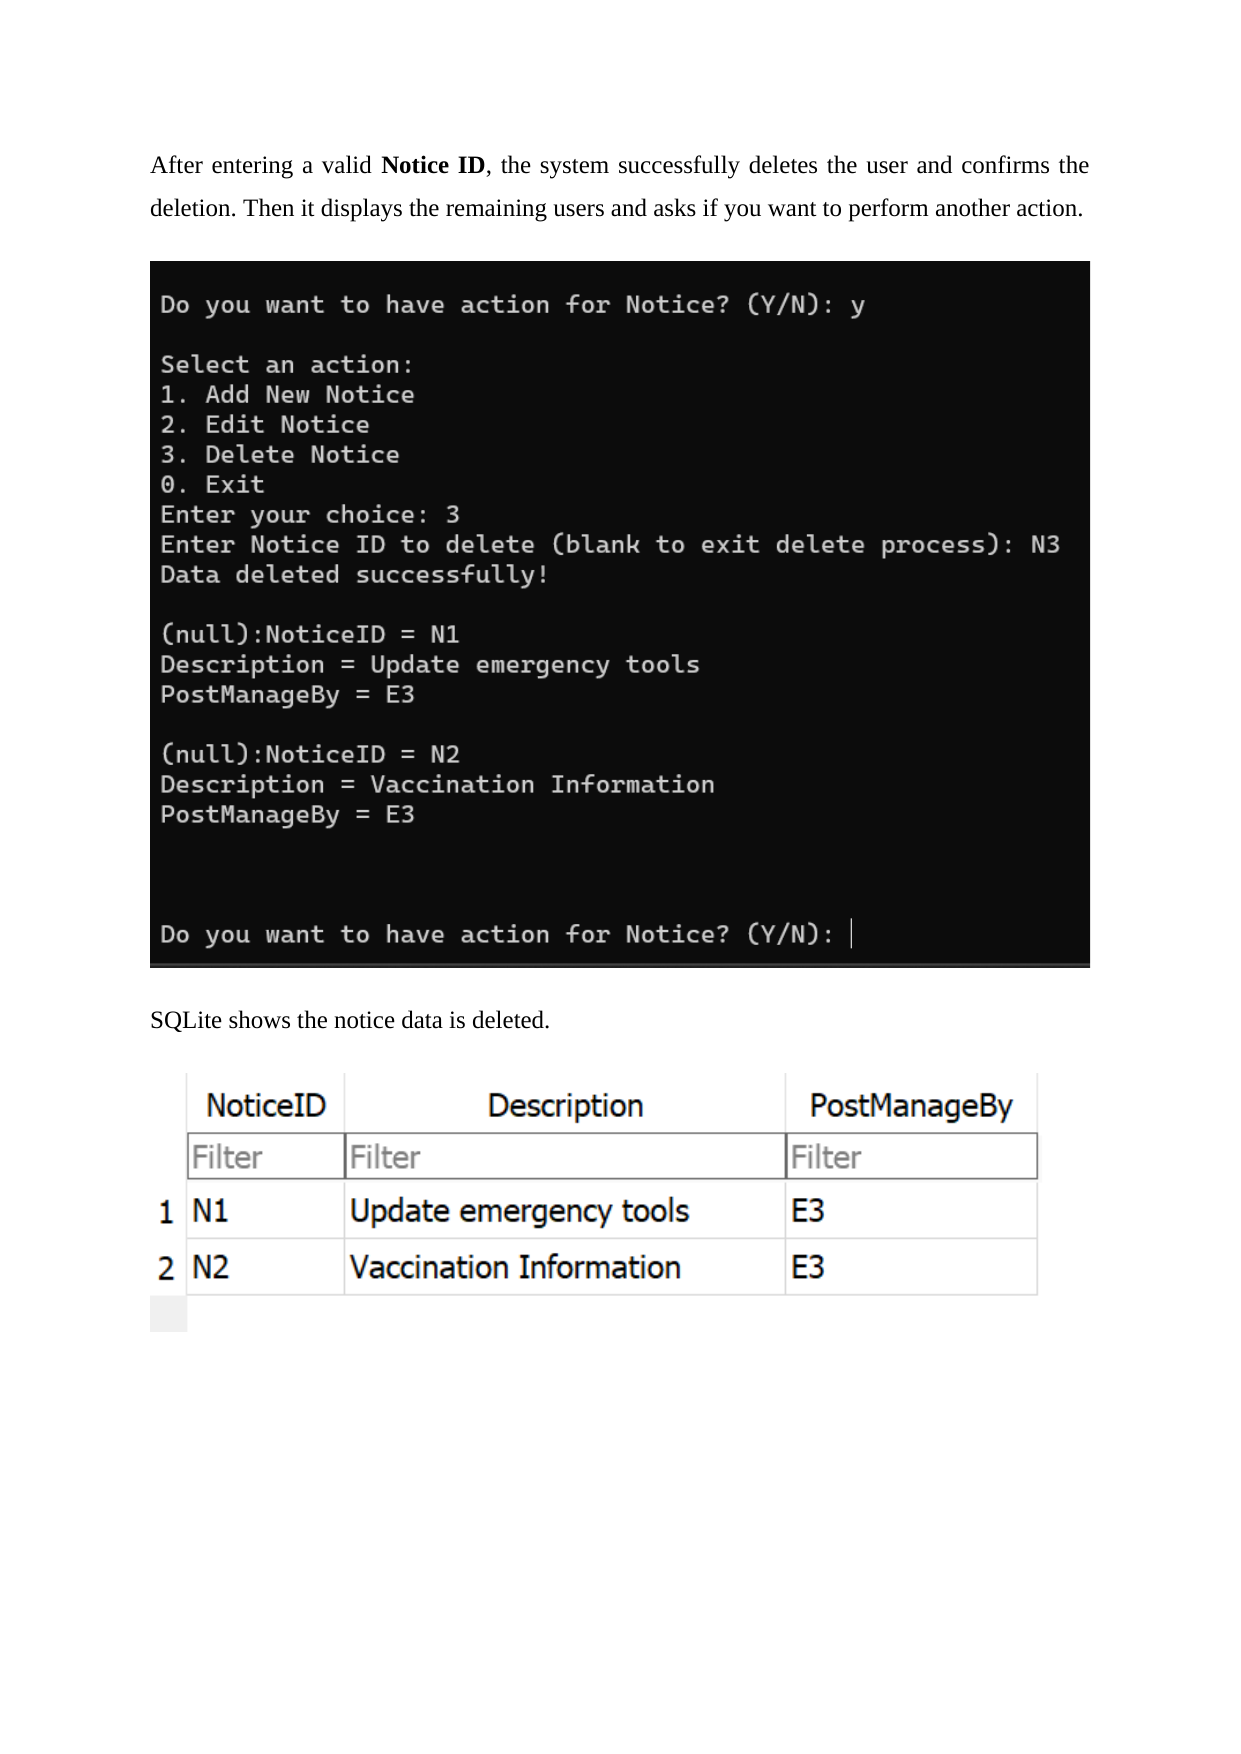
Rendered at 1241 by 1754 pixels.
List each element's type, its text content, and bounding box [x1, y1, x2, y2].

picture [150, 261, 1091, 968]
text SQLite shows the notice data is deleted. [150, 1006, 1090, 1034]
picture [150, 1073, 1043, 1332]
text After entering a valid Notice ID, the system successfully deletes the user and confirms the deletion. Then it displays the remaining users and asks if you want to perform another action. [150, 150, 1090, 222]
